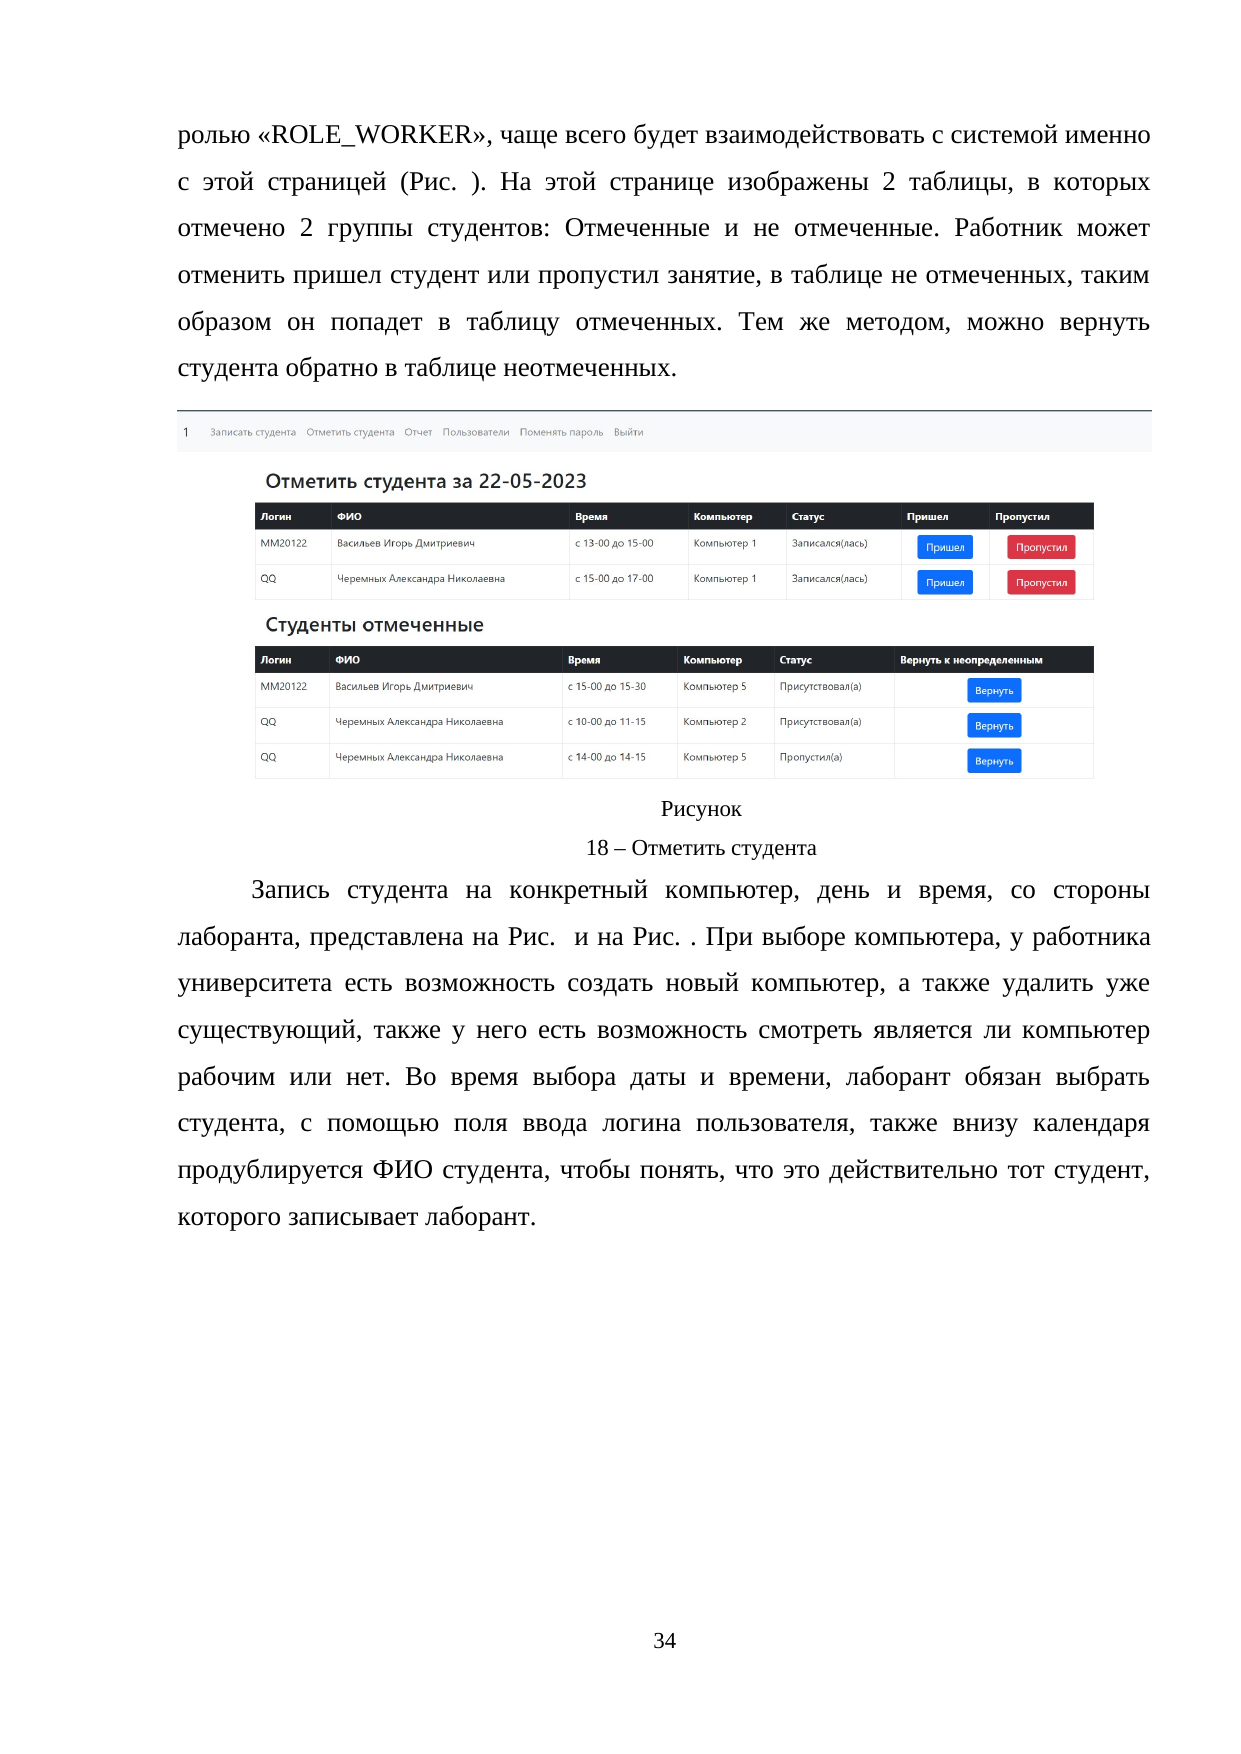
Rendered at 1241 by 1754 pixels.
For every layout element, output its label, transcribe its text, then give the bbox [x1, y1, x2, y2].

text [177, 118, 1152, 383]
text Запись студента на конкретный компьютер, день и время, со стороны лаборанта, представлена на Рис. 19 и на Рис. 20. При выборе компьютера, у работника университета есть возможность создать новый компьютер, а также удалить уже существующий, также у него есть возможность смотреть является ли компьютер рабочим или нет. Во время выбора даты и времени, лаборант обязан выбрать студента, с помощью поля ввода логина пользователя, также внизу календаря продублируется ФИО студента, чтобы понять, что это действительно тот студент, которого записывает лаборант. [177, 873, 1152, 1231]
text Рисунок [177, 796, 1152, 822]
picture [177, 410, 1152, 796]
